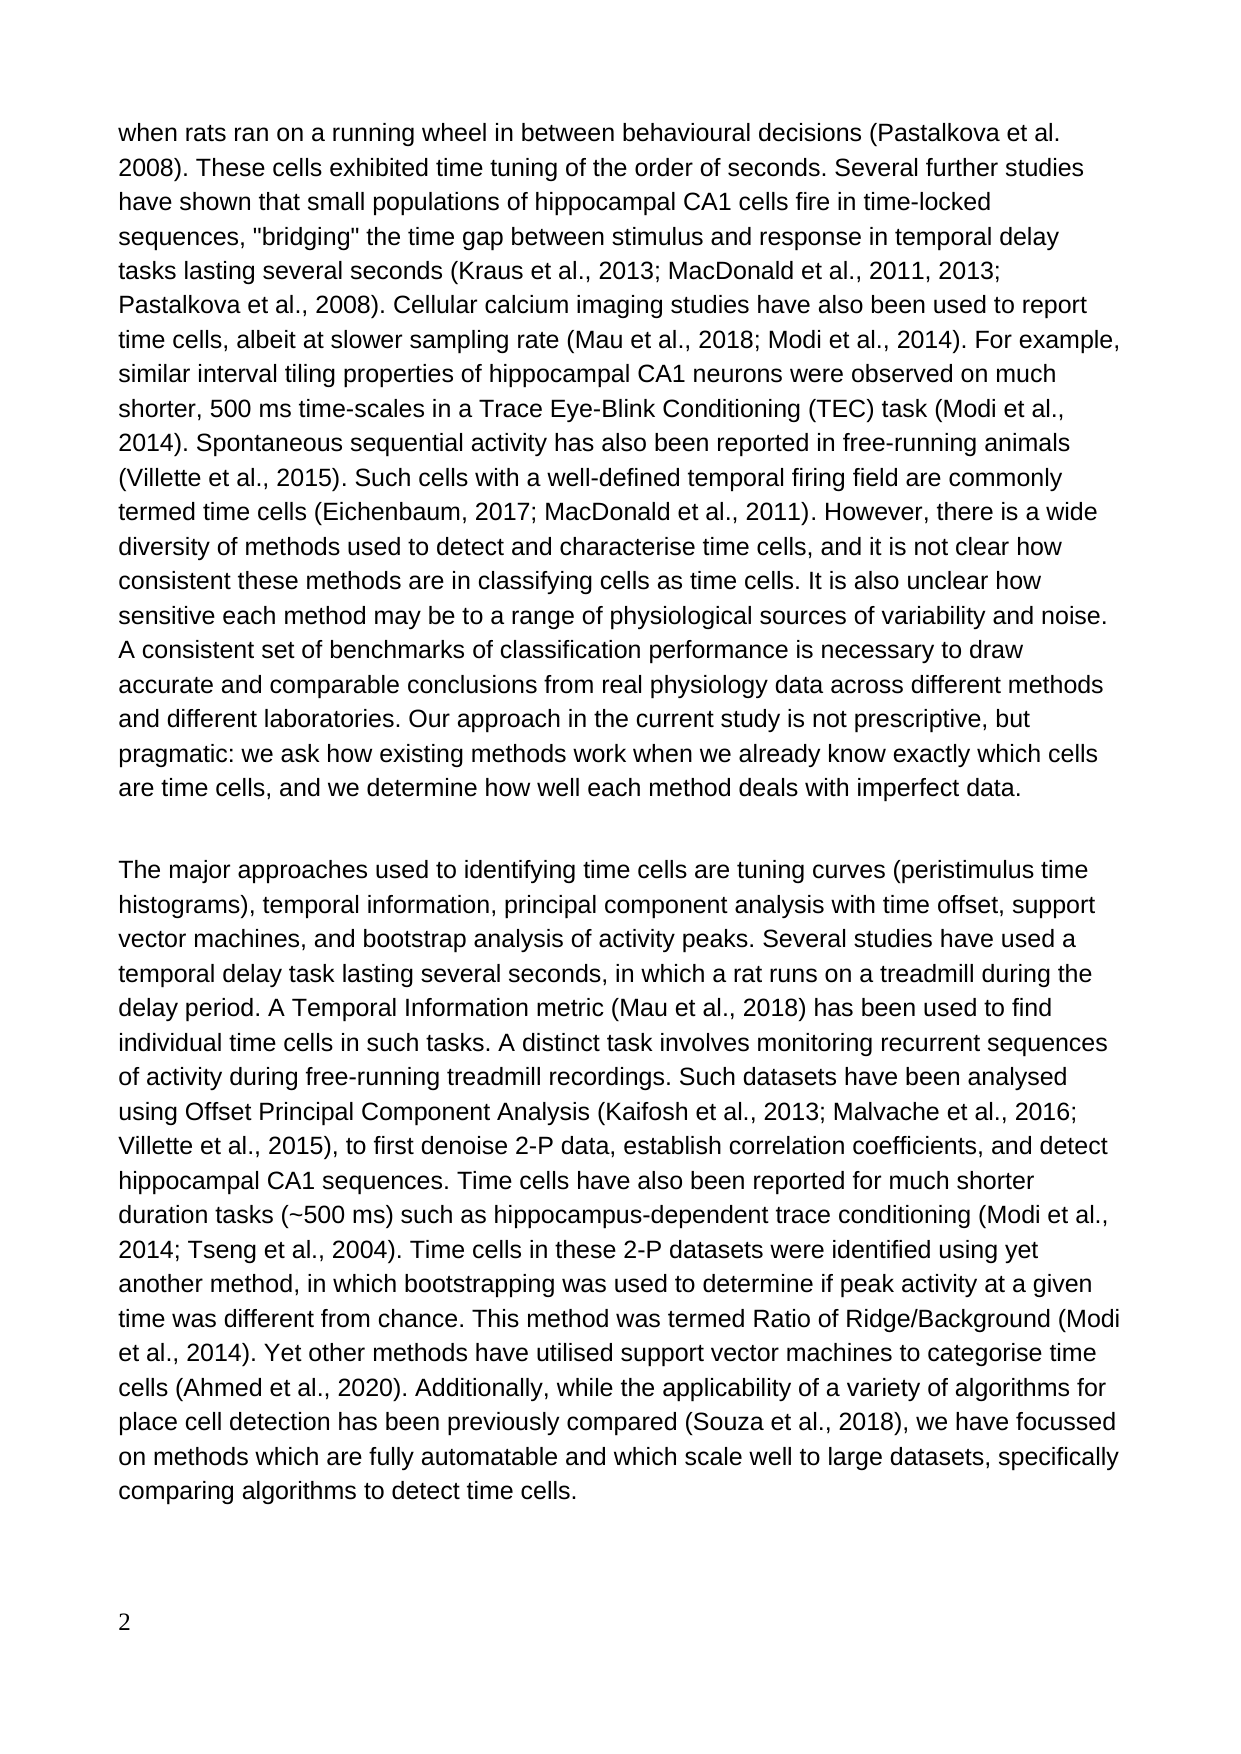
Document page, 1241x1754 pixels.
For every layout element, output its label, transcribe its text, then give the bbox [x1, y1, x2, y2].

text The major approaches used to identifying time cells are tuning curves (peristimulus time histograms), temporal information, principal component analysis with time offset, support vector machines, and bootstrap analysis of activity peaks. Several studies have used a temporal delay task lasting several seconds, in which a rat runs on a treadmill during the delay period. A Temporal Information metric (Mau et al., 2018) has been used to find individual time cells in such tasks. A distinct task involves monitoring recurrent sequences of activity during free-running treadmill recordings. Such datasets have been analysed using Offset Principal Component Analysis (Kaifosh et al., 2013; Malvache et al., 2016; Villette et al., 2015), to first denoise 2-P data, establish correlation coefficients, and detect hippocampal CA1 sequences. Time cells have also been reported for much shorter duration tasks (~500 ms) such as hippocampus-dependent trace conditioning (Modi et al., 2014; Tseng et al., 2004). Time cells in these 2-P datasets were identified using yet another method, in which bootstrapping was used to determine if peak activity at a given time was different from chance. This method was termed Ratio of Ridge/Background (Modi et al., 2014). Yet other methods have utilised support vector machines to categorise time cells (Ahmed et al., 2020). Additionally, while the applicability of a variety of algorithms for place cell detection has been previously compared (Souza et al., 2018), we have focussed on methods which are fully automatable and which scale well to large datasets, specifically comparing algorithms to detect time cells. [118, 855, 1122, 1505]
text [118, 118, 1122, 802]
